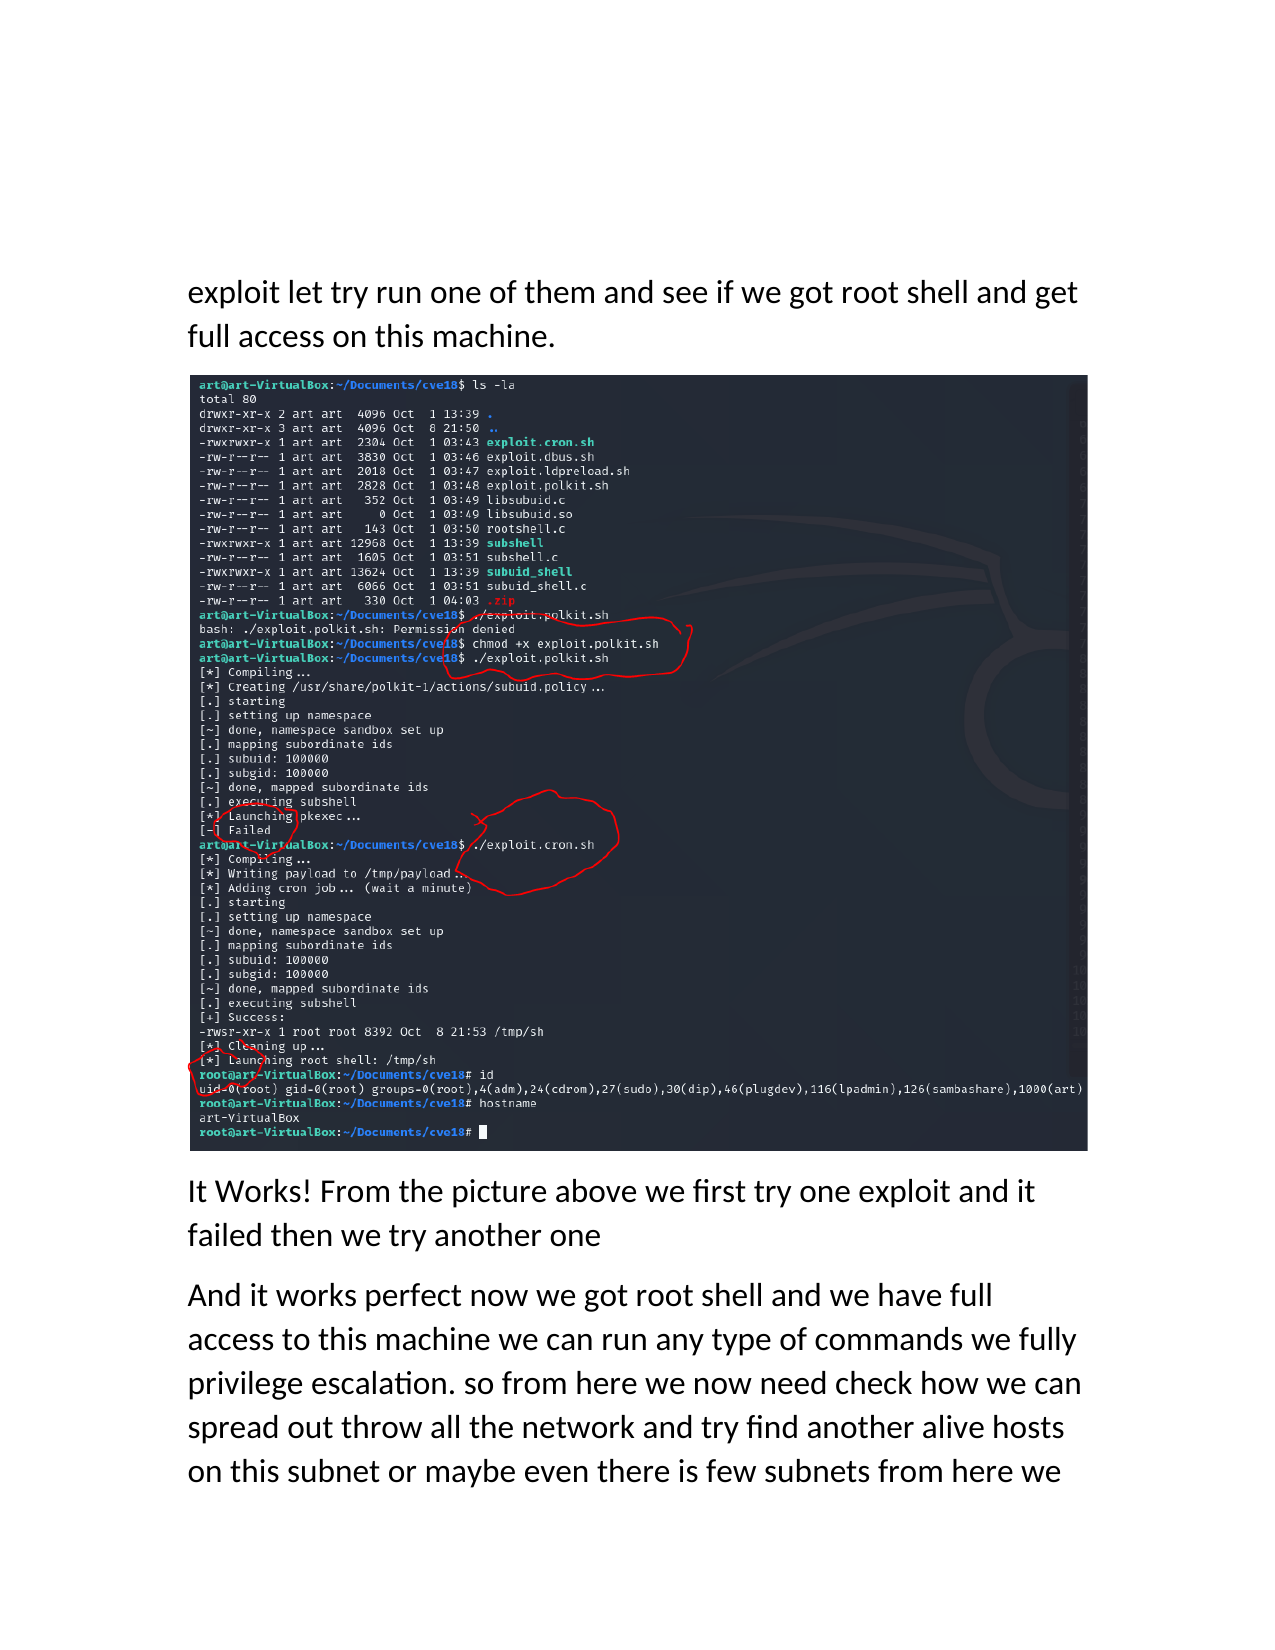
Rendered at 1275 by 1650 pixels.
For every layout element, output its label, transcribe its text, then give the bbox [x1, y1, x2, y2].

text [187, 1274, 1087, 1491]
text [187, 271, 1087, 356]
text It Works! From the picture above we first try one exploit and it failed then we try another one [187, 1170, 1087, 1254]
picture [187, 375, 1088, 1151]
